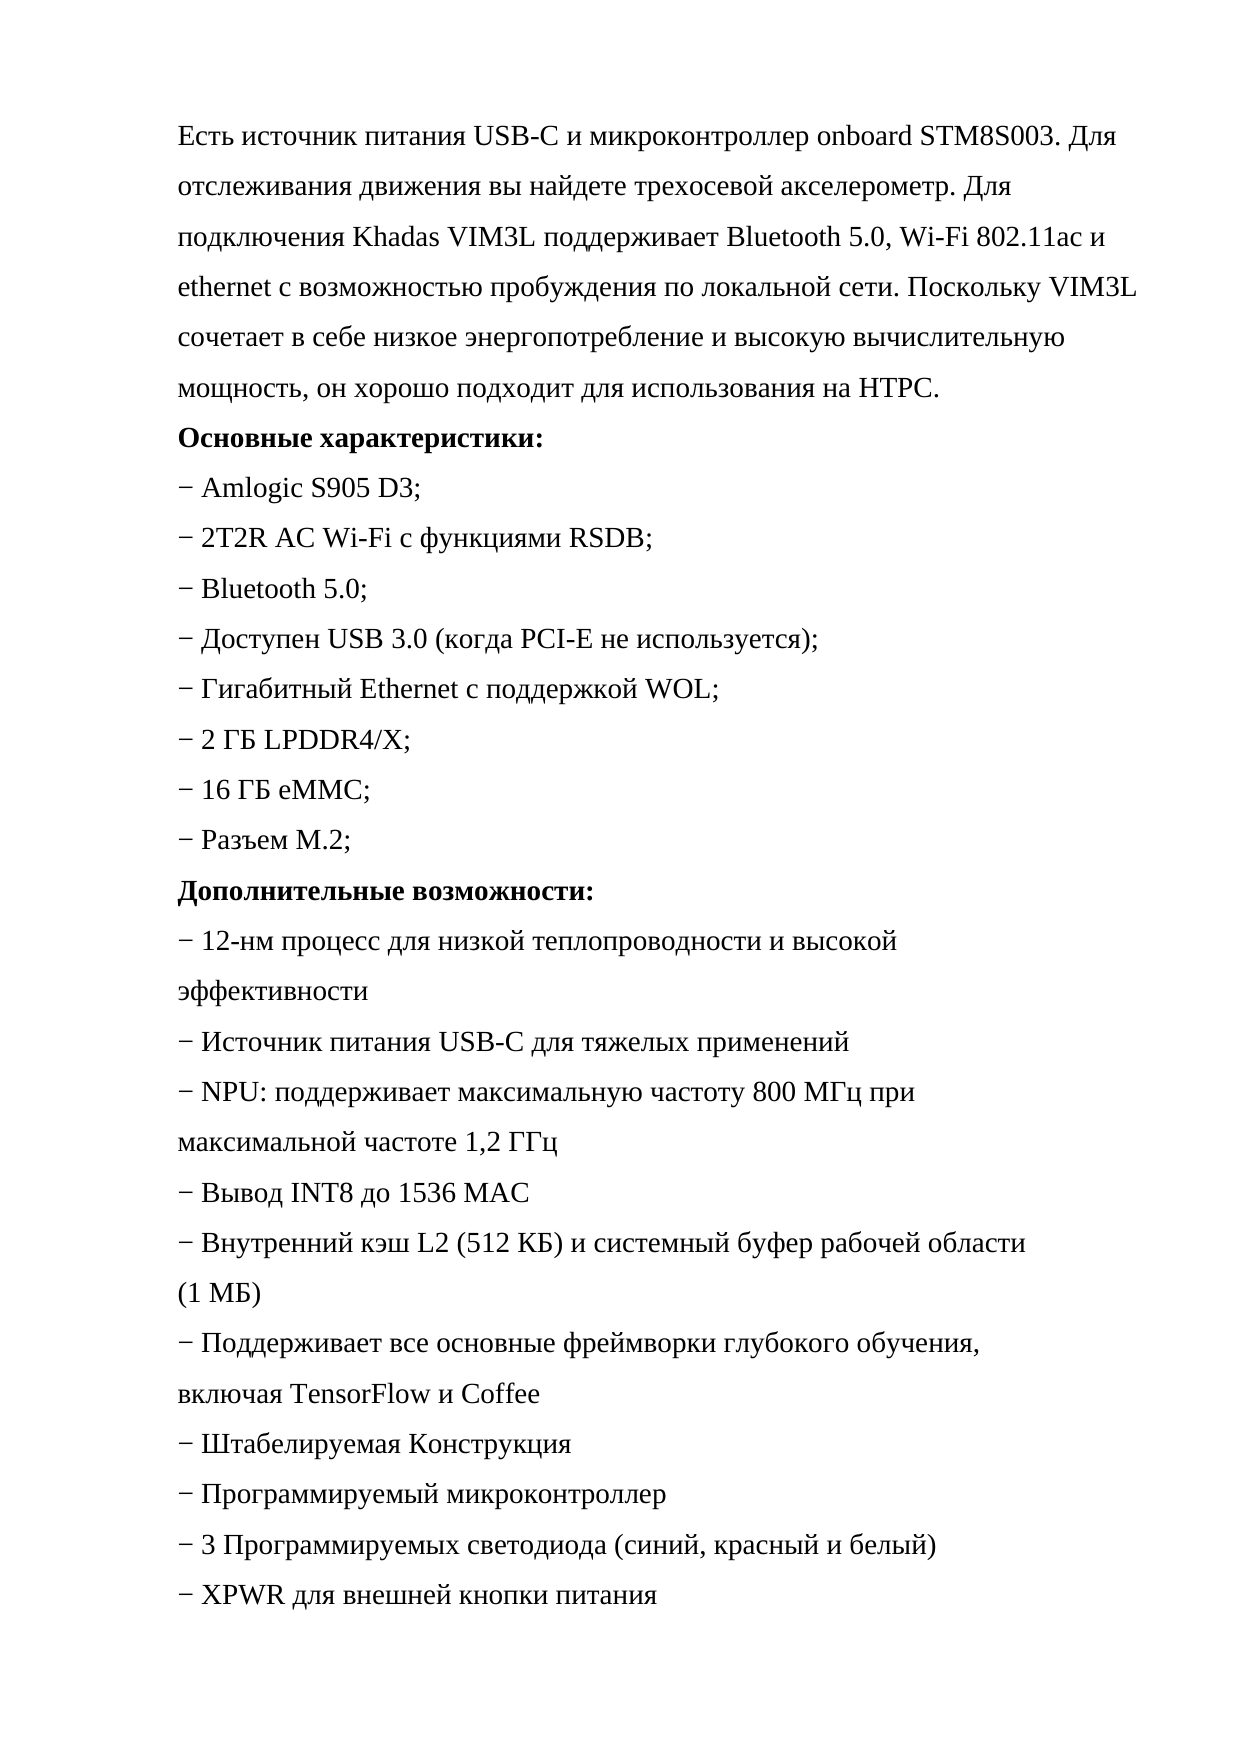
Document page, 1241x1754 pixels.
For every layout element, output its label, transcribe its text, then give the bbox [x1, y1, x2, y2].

text мощность, он хорошо подходит для использования на HTPC. [177, 370, 1152, 403]
text − 16 ГБ eMMC; [177, 772, 1152, 806]
text ethernet с возможностью пробуждения по локальной сети. Поскольку VIM3L [177, 269, 1152, 303]
text − Amlogic S905 D3; [177, 470, 1152, 504]
text − Программируемый микроконтроллер [177, 1477, 1152, 1510]
text − Поддерживает все основные фреймворки глубокого обучения, [177, 1326, 1152, 1359]
text − 2T2R AC Wi-Fi с функциями RSDB; [177, 521, 1152, 554]
text − XPWR для внешней кнопки питания [177, 1577, 1152, 1611]
text Основные характеристики: [177, 420, 1152, 453]
text (1 МБ) [177, 1275, 1152, 1309]
text − Штабелируемая Конструкция [177, 1426, 1152, 1460]
text эффективности [177, 973, 1152, 1007]
text Дополнительные возможности: [177, 873, 1152, 906]
text максимальной частоте 1,2 ГГц [177, 1124, 1152, 1158]
text Есть источник питания USB-C и микроконтроллер onboard STM8S003. Для [177, 118, 1152, 152]
text − Разъем M.2; [177, 822, 1152, 856]
text − 12-нм процесс для низкой теплопроводности и высокой [177, 923, 1152, 957]
text включая TensorFlow и Coffee [177, 1376, 1152, 1409]
text − Вывод INT8 до 1536 MAC [177, 1175, 1152, 1208]
text − NPU: поддерживает максимальную частоту 800 МГц при [177, 1074, 1152, 1108]
text − Источник питания USB-C для тяжелых применений [177, 1024, 1152, 1057]
text − 2 ГБ LPDDR4/X; [177, 722, 1152, 755]
text − Внутренний кэш L2 (512 КБ) и системный буфер рабочей области [177, 1225, 1152, 1258]
text сочетает в себе низкое энергопотребление и высокую вычислительную [177, 319, 1152, 353]
text − Гигабитный Ethernet с поддержкой WOL; [177, 672, 1152, 705]
text − Доступен USB 3.0 (когда PCI-E не используется); [177, 621, 1152, 655]
text − 3 Программируемых светодиода (синий, красный и белый) [177, 1527, 1152, 1560]
text отслеживания движения вы найдете трехосевой акселерометр. Для [177, 168, 1152, 202]
text − Bluetooth 5.0; [177, 571, 1152, 604]
text подключения Khadas VIM3L поддерживает Bluetooth 5.0, Wi-Fi 802.11ac и [177, 219, 1152, 252]
